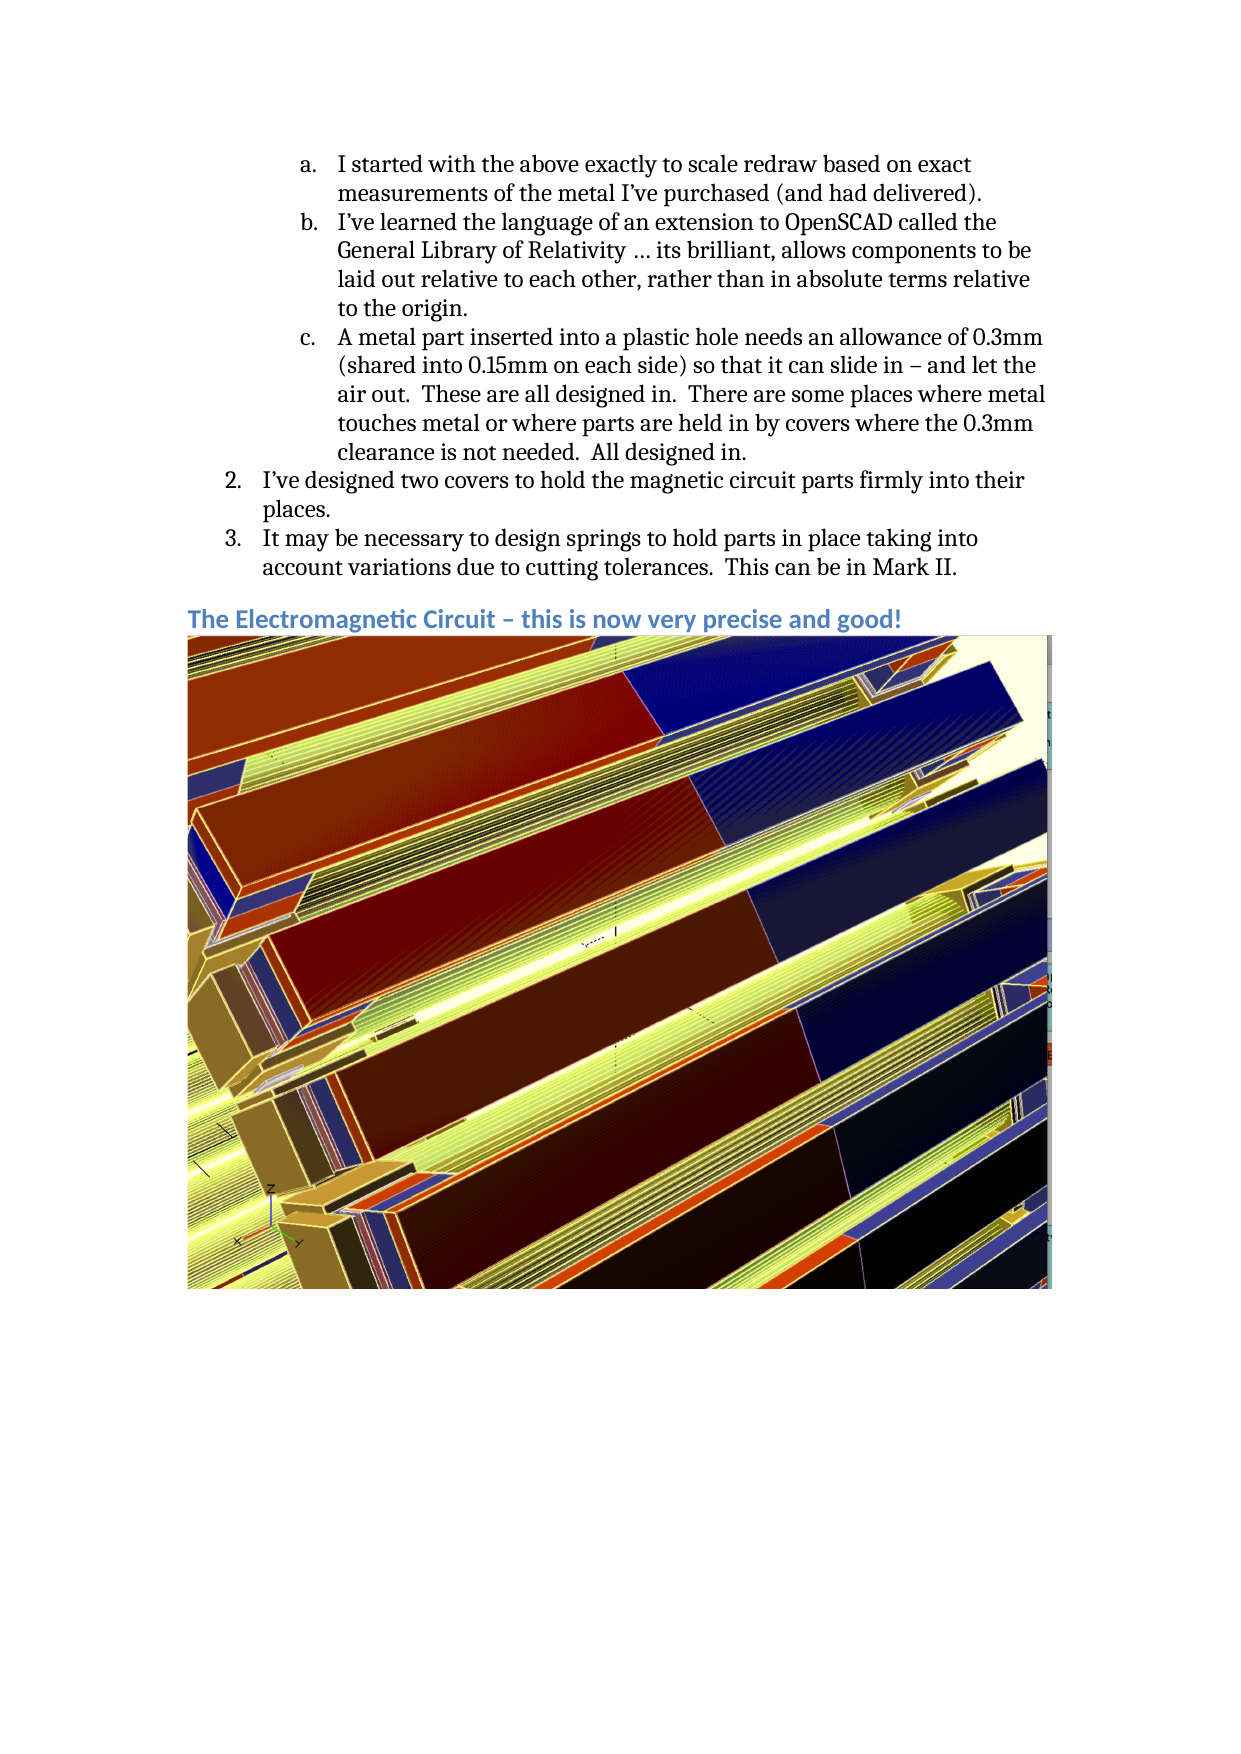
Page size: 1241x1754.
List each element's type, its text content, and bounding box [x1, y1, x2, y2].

list I started with the above exactly to scale redraw based on exact measurements of the metal I’ve purchased (and had delivered). [300, 150, 1053, 207]
list It may be necessary to design springs to hold parts in place taking into account variations due to cutting tolerances. This can be in Mark II. [225, 524, 1053, 581]
picture [187, 635, 1053, 1289]
list I’ve learned the language of an extension to OpenSCAD called the General Library of Relativity … its brilliant, allows components to be laid out relative to each other, rather than in absolute terms relative to the origin. [300, 207, 1053, 322]
subtitle The Electromagnetic Circuit – this is now very precise and good! [187, 602, 1053, 635]
list A metal part inserted into a plastic hole needs an allowance of 0.3mm (shared into 0.15mm on each side) so that it can slide in – and let the air out. These are all designed in. There are some places where metal touches metal or where parts are held in by covers where the 0.3mm clearance is not needed. All designed in. [300, 322, 1053, 466]
list I’ve designed two covers to hold the magnetic circuit parts firmly into their places. [225, 466, 1053, 524]
